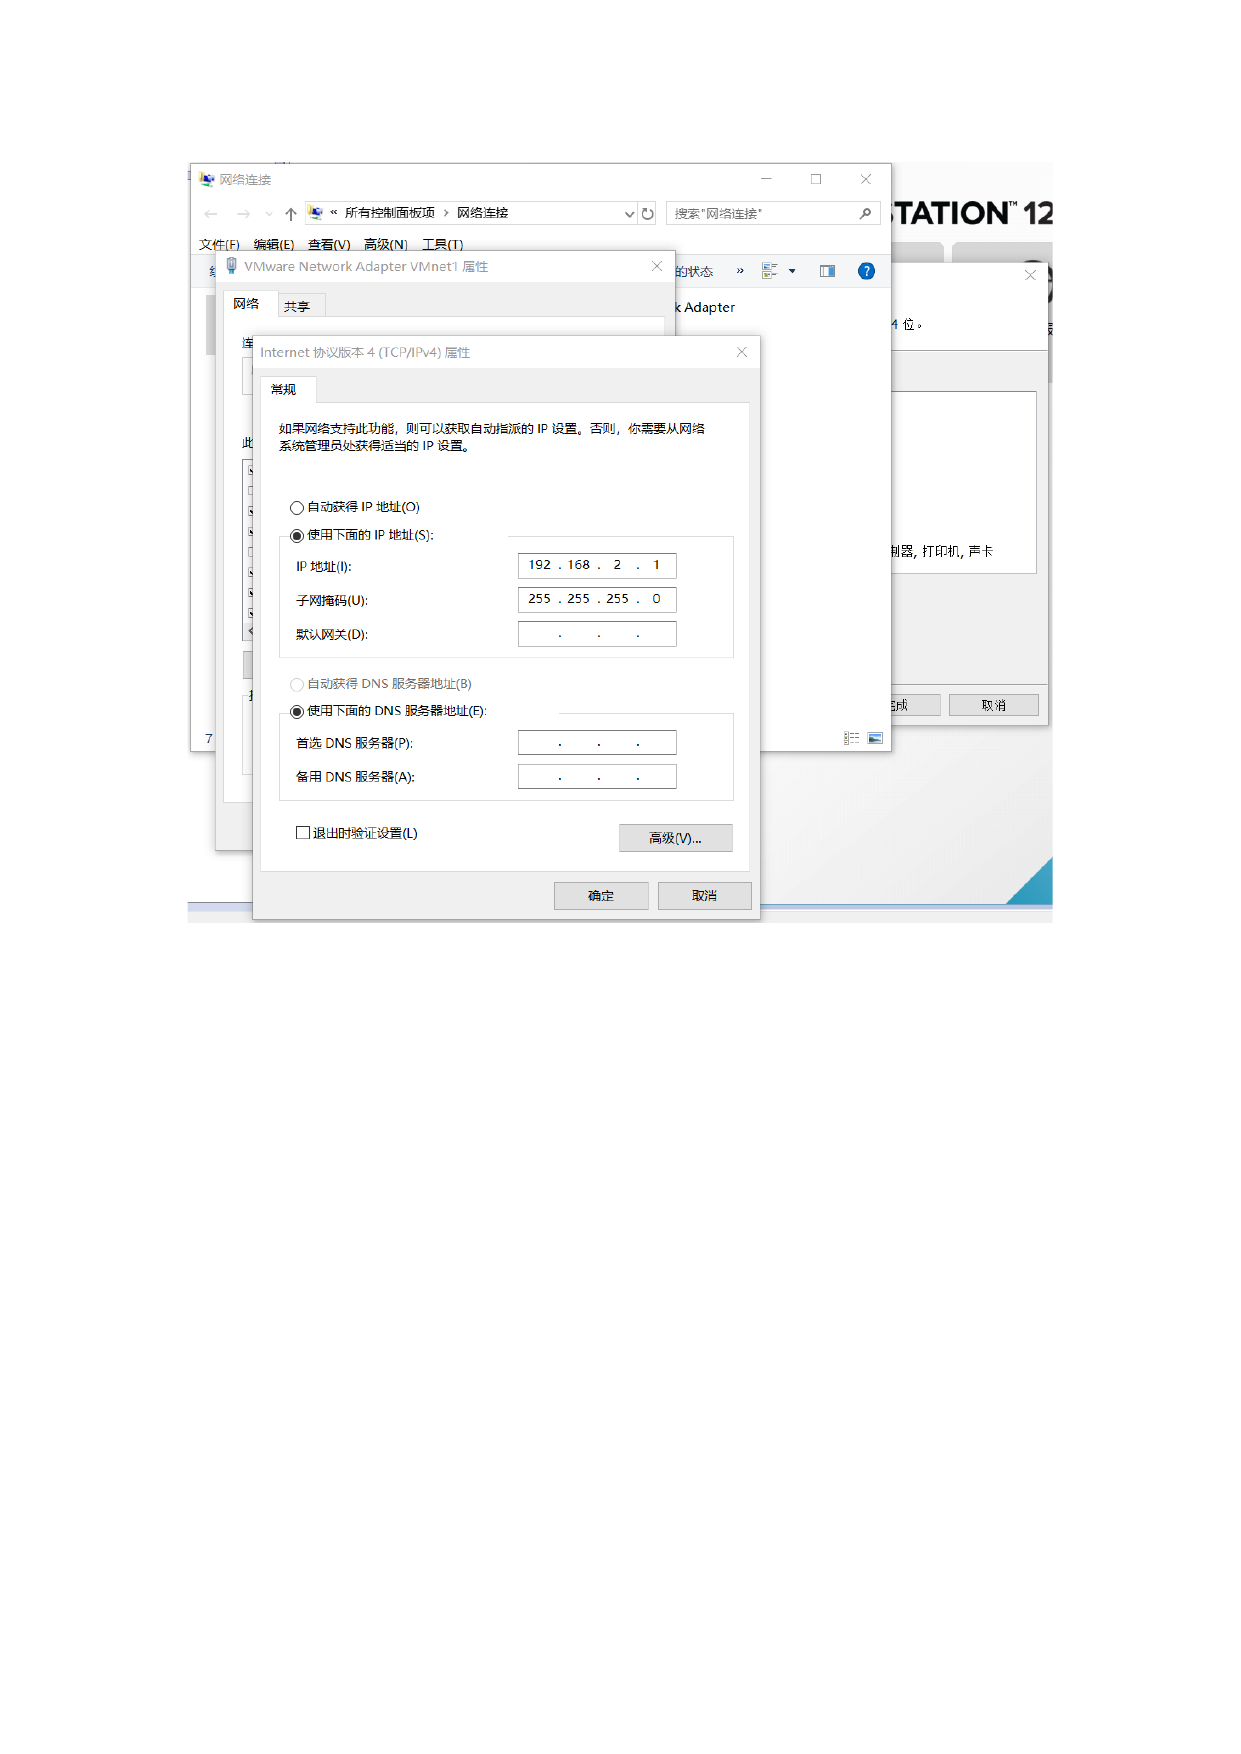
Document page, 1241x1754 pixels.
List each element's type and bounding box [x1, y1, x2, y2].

picture [187, 162, 1053, 923]
